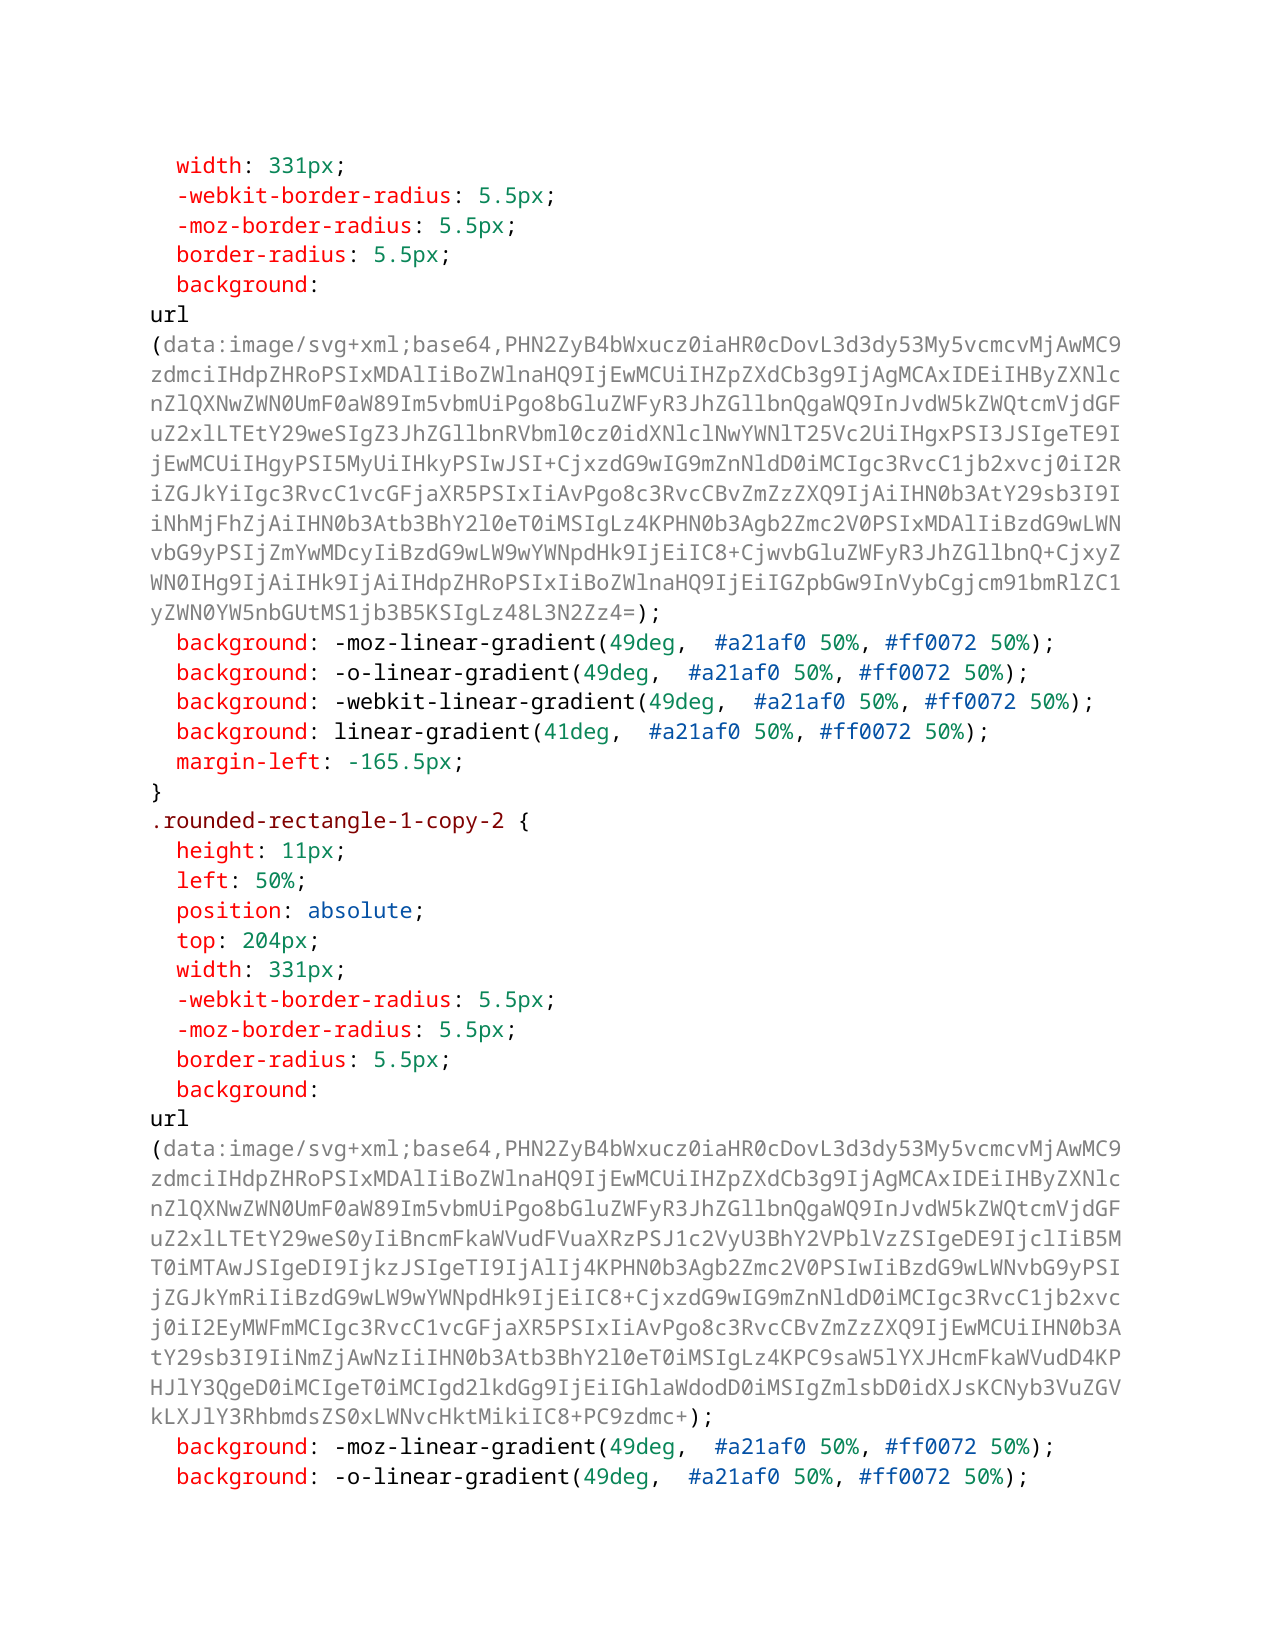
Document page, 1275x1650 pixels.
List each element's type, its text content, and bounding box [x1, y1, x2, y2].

text background: -o-linear-gradient(49deg, #a21af0 50%, #ff0072 50%); [150, 1461, 1125, 1491]
text background: -o-linear-gradient(49deg, #a21af0 50%, #ff0072 50%); [150, 656, 1125, 686]
text background: linear-gradient(41deg, #a21af0 50%, #ff0072 50%); [150, 716, 1125, 746]
text border-radius: 5.5px; [150, 239, 1125, 269]
text top: 204px; [150, 924, 1125, 954]
text position: absolute; [150, 895, 1125, 924]
text -webkit-border-radius: 5.5px; [150, 180, 1125, 209]
text -moz-border-radius: 5.5px; [150, 209, 1125, 239]
text } [150, 776, 1125, 805]
text background: url(data:image/svg+xml;base64,PHN2ZyB4bWxucz0iaHR0cDovL3d3dy53My5vcmcvMjAwMC9zdmciIHdpZHRoPSIxMDAlIiBoZWlnaHQ9IjEwMCUiIHZpZXdCb3g9IjAgMCAxIDEiIHByZXNlcnZlQXNwZWN0UmF0aW89Im5vbmUiPgo8bGluZWFyR3JhZGllbnQgaWQ9InJvdW5kZWQtcmVjdGFuZ2xlLTEtY29weS0yIiBncmFkaWVudFVuaXRzPSJ1c2VyU3BhY2VPblVzZSIgeDE9IjclIiB5MT0iMTAwJSIgeDI9IjkzJSIgeTI9IjAlIj4KPHN0b3Agb2Zmc2V0PSIwIiBzdG9wLWNvbG9yPSIjZGJkYmRiIiBzdG9wLW9wYWNpdHk9IjEiIC8+CjxzdG9wIG9mZnNldD0iMCIgc3RvcC1jb2xvcj0iI2EyMWFmMCIgc3RvcC1vcGFjaXR5PSIxIiAvPgo8c3RvcCBvZmZzZXQ9IjEwMCUiIHN0b3AtY29sb3I9IiNmZjAwNzIiIHN0b3Atb3BhY2l0eT0iMSIgLz4KPC9saW5lYXJHcmFkaWVudD4KPHJlY3QgeD0iMCIgeT0iMCIgd2lkdGg9IjEiIGhlaWdodD0iMSIgZmlsbD0idXJsKCNyb3VuZGVkLXJlY3RhbmdsZS0xLWNvcHktMikiIC8+PC9zdmc+); [150, 1073, 1125, 1431]
text background: -moz-linear-gradient(49deg, #a21af0 50%, #ff0072 50%); [150, 627, 1125, 656]
text left: 50%; [150, 865, 1125, 895]
text background: url(data:image/svg+xml;base64,PHN2ZyB4bWxucz0iaHR0cDovL3d3dy53My5vcmcvMjAwMC9zdmciIHdpZHRoPSIxMDAlIiBoZWlnaHQ9IjEwMCUiIHZpZXdCb3g9IjAgMCAxIDEiIHByZXNlcnZlQXNwZWN0UmF0aW89Im5vbmUiPgo8bGluZWFyR3JhZGllbnQgaWQ9InJvdW5kZWQtcmVjdGFuZ2xlLTEtY29weSIgZ3JhZGllbnRVbml0cz0idXNlclNwYWNlT25Vc2UiIHgxPSI3JSIgeTE9IjEwMCUiIHgyPSI5MyUiIHkyPSIwJSI+CjxzdG9wIG9mZnNldD0iMCIgc3RvcC1jb2xvcj0iI2RiZGJkYiIgc3RvcC1vcGFjaXR5PSIxIiAvPgo8c3RvcCBvZmZzZXQ9IjAiIHN0b3AtY29sb3I9IiNhMjFhZjAiIHN0b3Atb3BhY2l0eT0iMSIgLz4KPHN0b3Agb2Zmc2V0PSIxMDAlIiBzdG9wLWNvbG9yPSIjZmYwMDcyIiBzdG9wLW9wYWNpdHk9IjEiIC8+CjwvbGluZWFyR3JhZGllbnQ+CjxyZWN0IHg9IjAiIHk9IjAiIHdpZHRoPSIxIiBoZWlnaHQ9IjEiIGZpbGw9InVybCgjcm91bmRlZC1yZWN0YW5nbGUtMS1jb3B5KSIgLz48L3N2Zz4=); [150, 269, 1125, 627]
text width: 331px; [150, 150, 1125, 180]
text border-radius: 5.5px; [150, 1044, 1125, 1073]
text background: -webkit-linear-gradient(49deg, #a21af0 50%, #ff0072 50%); [150, 686, 1125, 716]
text .rounded-rectangle-1-copy-2 { [150, 805, 1125, 835]
text margin-left: -165.5px; [150, 746, 1125, 776]
text width: 331px; [150, 954, 1125, 984]
text background: -moz-linear-gradient(49deg, #a21af0 50%, #ff0072 50%); [150, 1431, 1125, 1461]
text -webkit-border-radius: 5.5px; [150, 984, 1125, 1014]
text height: 11px; [150, 835, 1125, 865]
text -moz-border-radius: 5.5px; [150, 1014, 1125, 1044]
